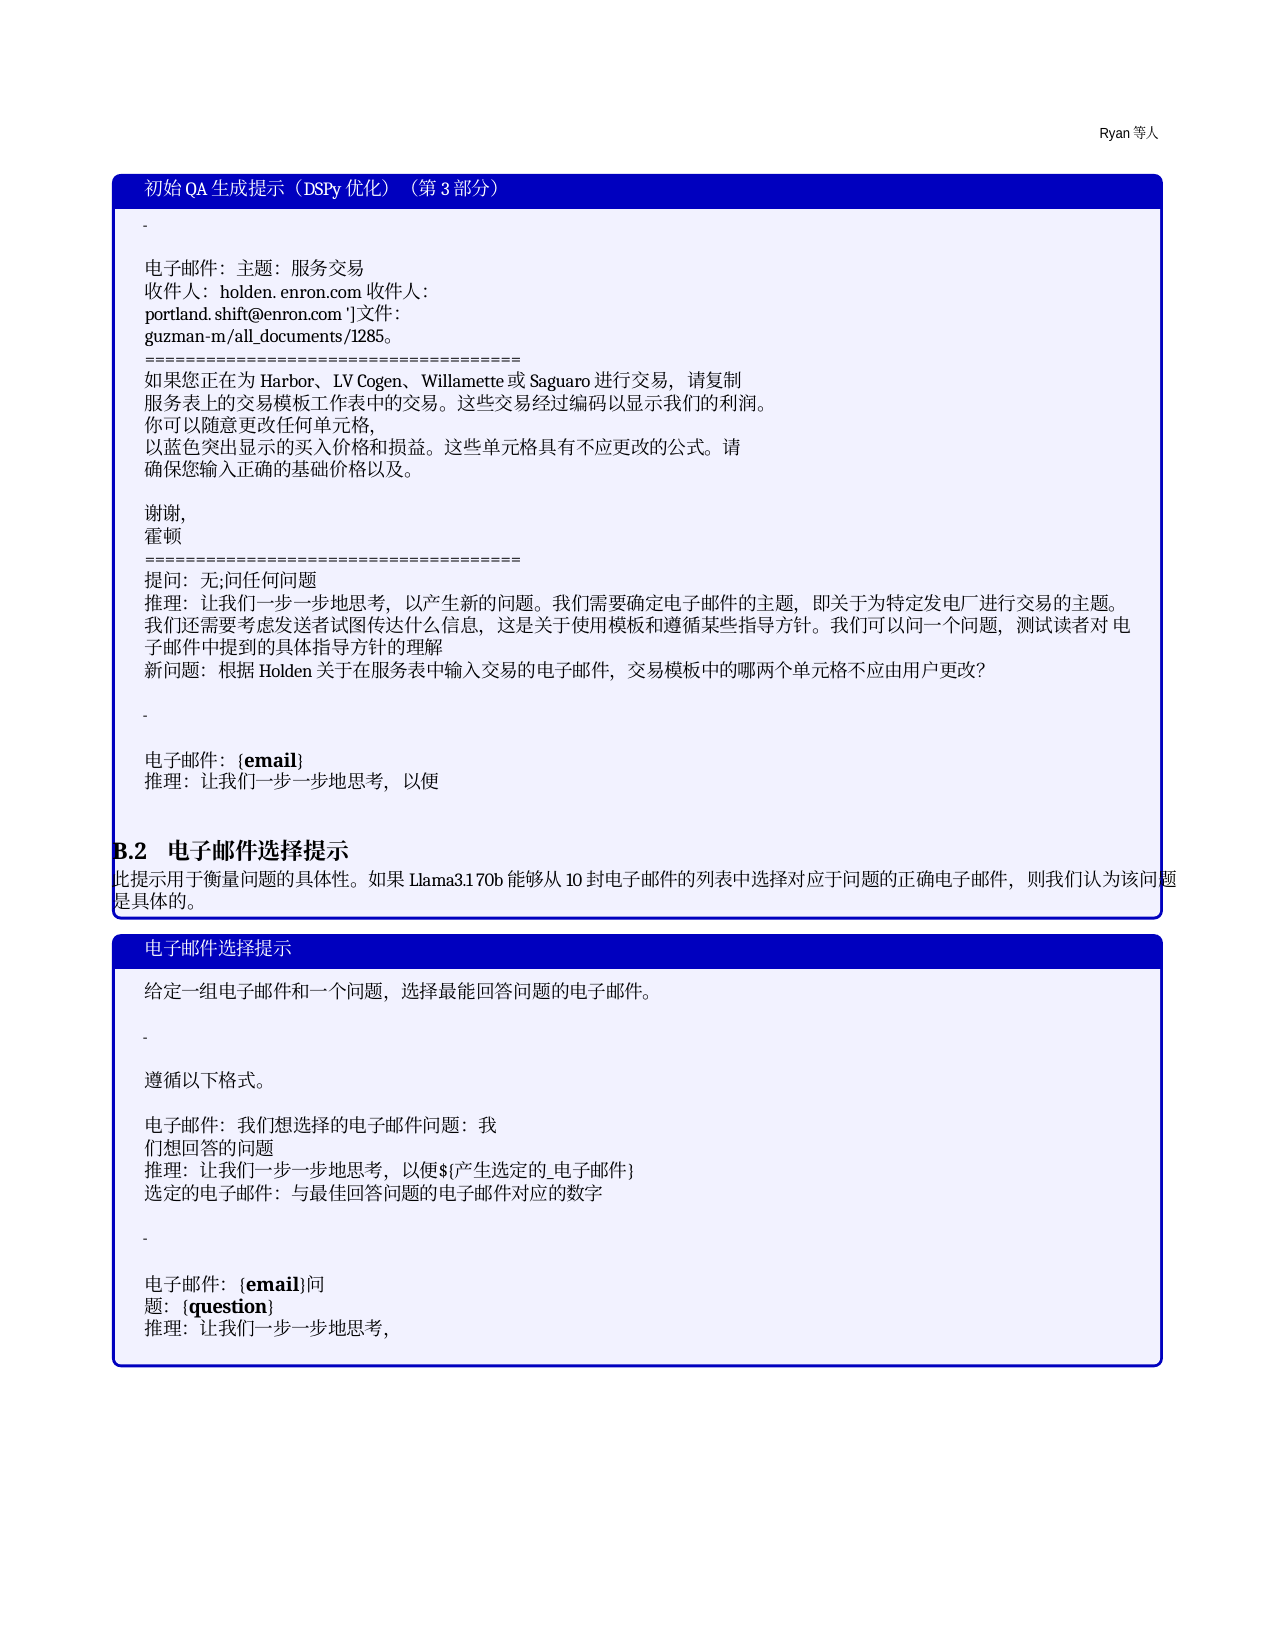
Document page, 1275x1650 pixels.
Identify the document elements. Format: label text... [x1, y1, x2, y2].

text 如果您正在为Harbor、LV Cogen、Willamette或Saguaro进行交易，请复制 [144, 371, 1177, 392]
text 谢谢，霍顿 [144, 504, 206, 548]
text 以蓝色突出显示的买入价格和损益。这些单元格具有不应更改的公式。请确保您输入正确的基础价格以及。 [144, 437, 750, 481]
text 收件人：holden. enron.com收件人：portland. shift@enron.com ']文件：guzman-m/all_documents/1285。 [144, 281, 469, 347]
text 提问：无;问任何问题 [144, 571, 1177, 593]
text 推理：让我们一步一步地思考，以产生新的问题。我们需要确定电子邮件的主题，即关于为特定发电厂进行交易的主题。我们还需要考虑发送者试图传达什么信息，这是关于使用模板和遵循某些指导方针。我们可以问一个问题，测试读者对电子邮件中提到的具体指导方针的理解 [144, 593, 1131, 659]
subtitle 电子邮件选择提示 [112, 833, 1177, 866]
text ===================================== [144, 348, 1177, 370]
text ===================================== [144, 548, 1177, 570]
text 新问题：根据Holden关于在服务表中输入交易的电子邮件，交易模板中的哪两个单元格不应由用户更改？ [144, 660, 1131, 682]
text 电子邮件：{email} [144, 748, 1177, 772]
text 此提示用于衡量问题的具体性。如果Llama3.1 70b能够从10封电子邮件的列表中选择对应于问题的正确电子邮件，则我们认为该问题是具体的。 [111, 870, 1177, 913]
text 服务表上的交易模板工作表中的交易。这些交易经过编码以显示我们的利润。你可以随意更改任何单元格， [144, 393, 775, 437]
text - [142, 214, 1177, 236]
text - [142, 704, 1177, 726]
text 推理：让我们一步一步地思考，以便 [144, 772, 499, 792]
text 电子邮件：主题：服务交易 [144, 259, 1177, 280]
text 初始QA生成提示（DSPy优化）（第3部分） [144, 178, 1177, 200]
